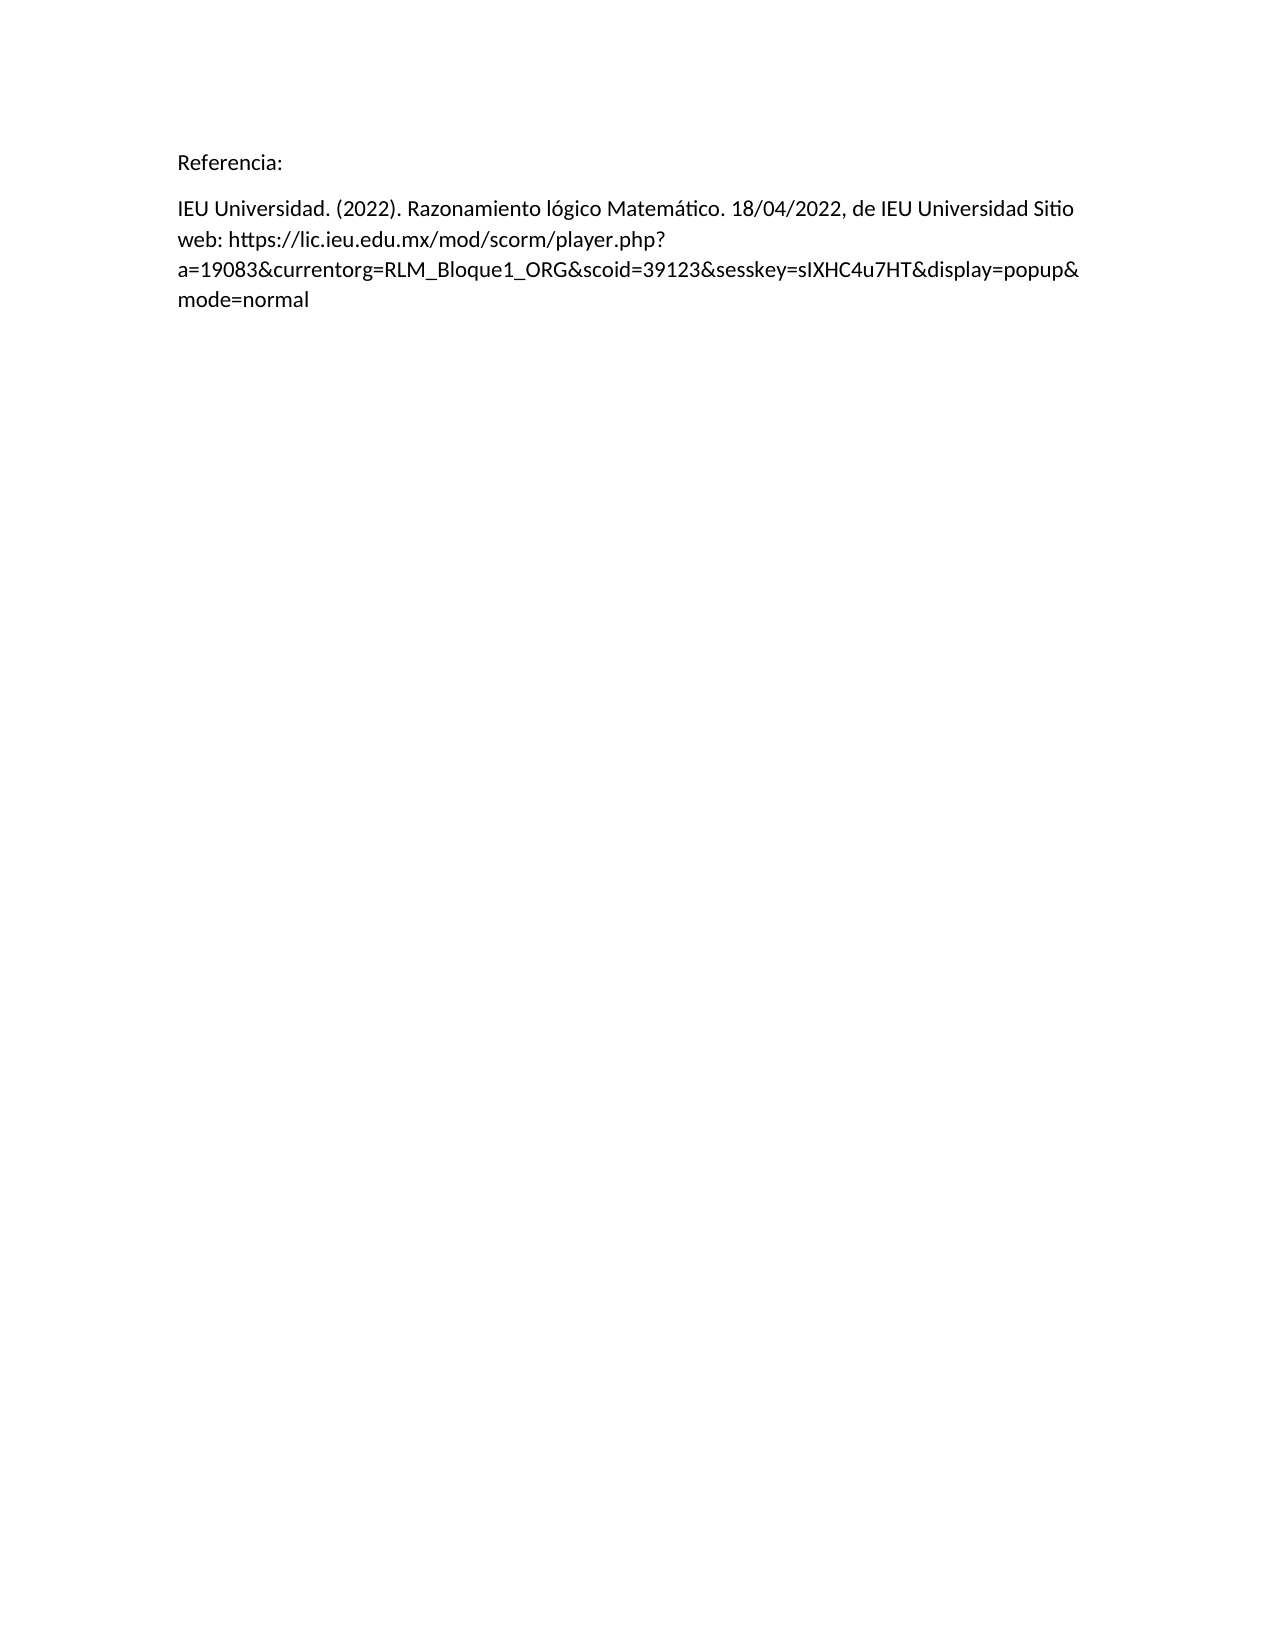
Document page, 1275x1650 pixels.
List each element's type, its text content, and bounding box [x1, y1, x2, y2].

text Referencia: [177, 148, 1098, 176]
text IEU Universidad. (2022). Razonamiento lógico Matemático. 18/04/2022, de IEU Universidad Sitio web: https://lic.ieu.edu.mx/mod/scorm/player.php?a=19083&currentorg=RLM_Bloque1_ORG&scoid=39123&sesskey=sIXHC4u7HT&display=popup&mode=normal [177, 194, 1098, 313]
